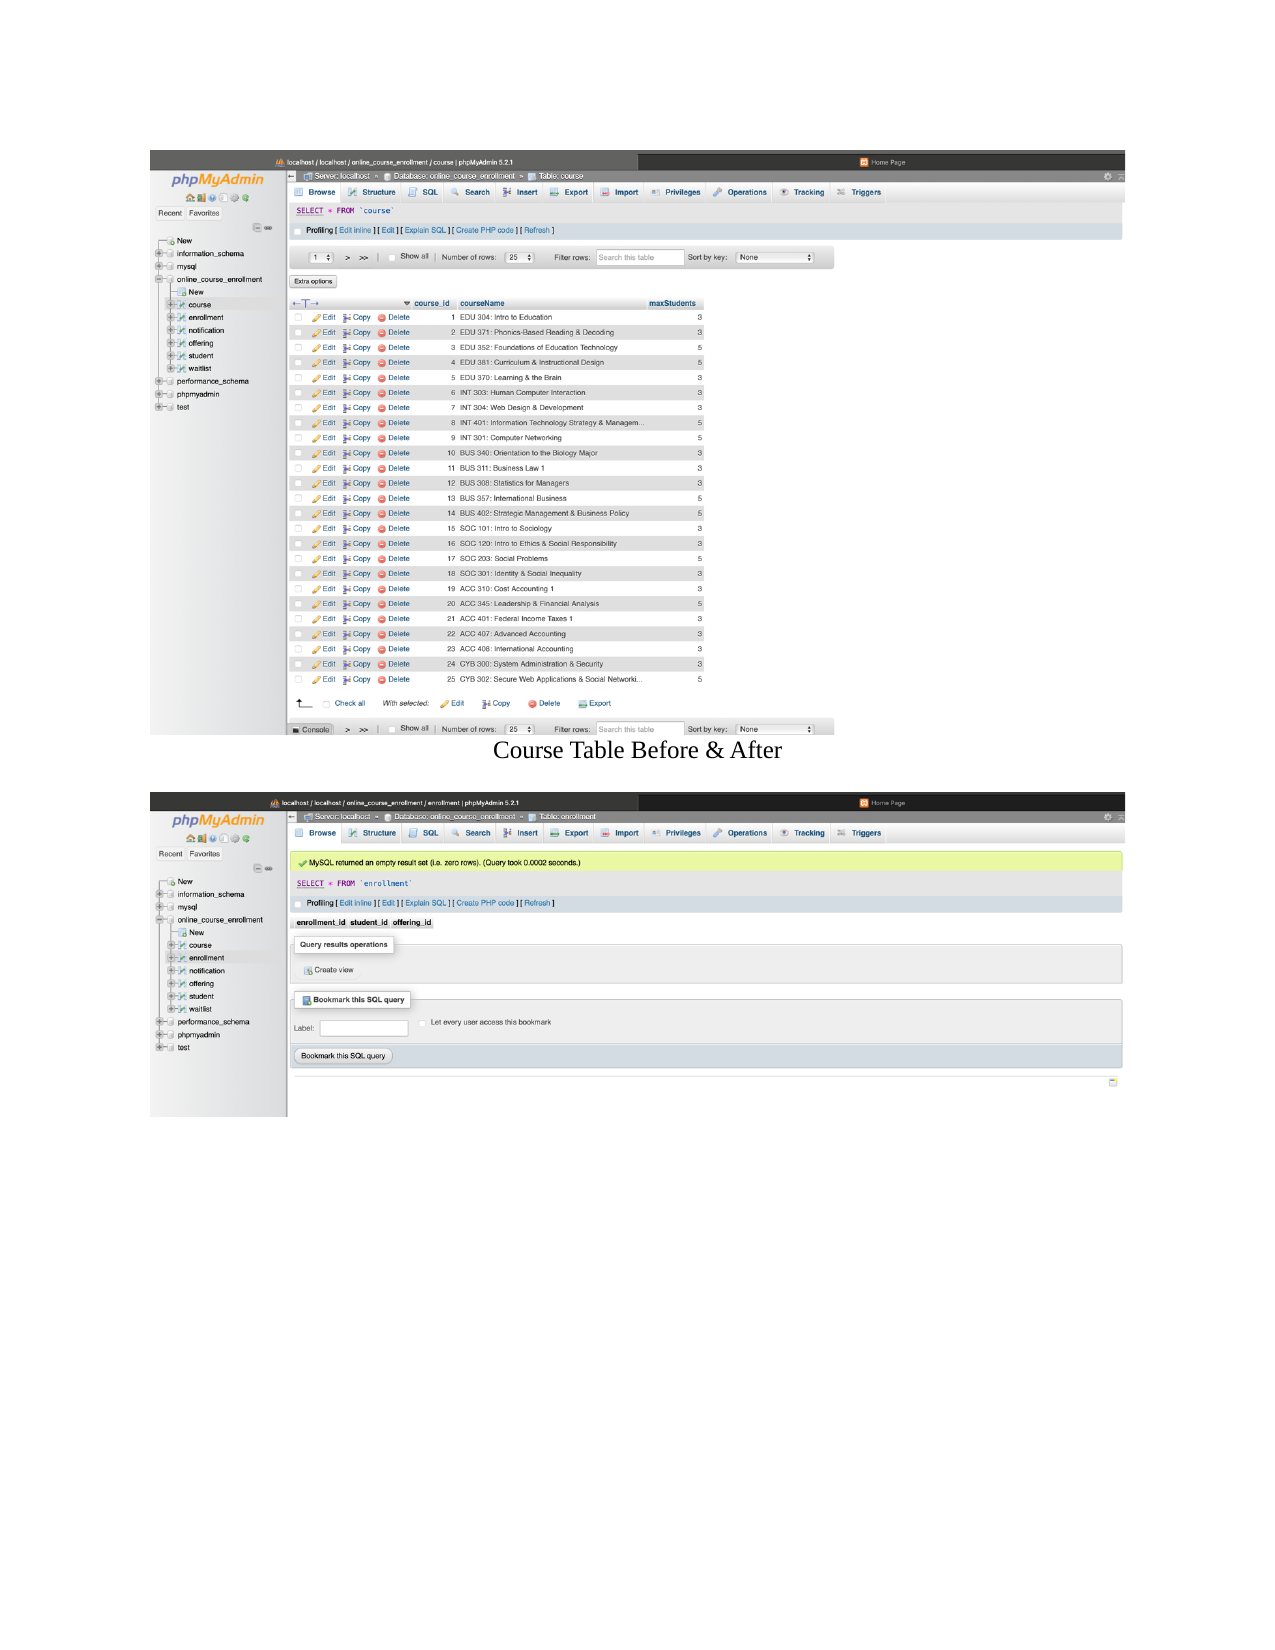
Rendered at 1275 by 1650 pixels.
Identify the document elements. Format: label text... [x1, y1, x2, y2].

picture [150, 150, 1125, 735]
picture [150, 792, 1125, 1117]
text Course Table Before & After [150, 735, 1125, 764]
